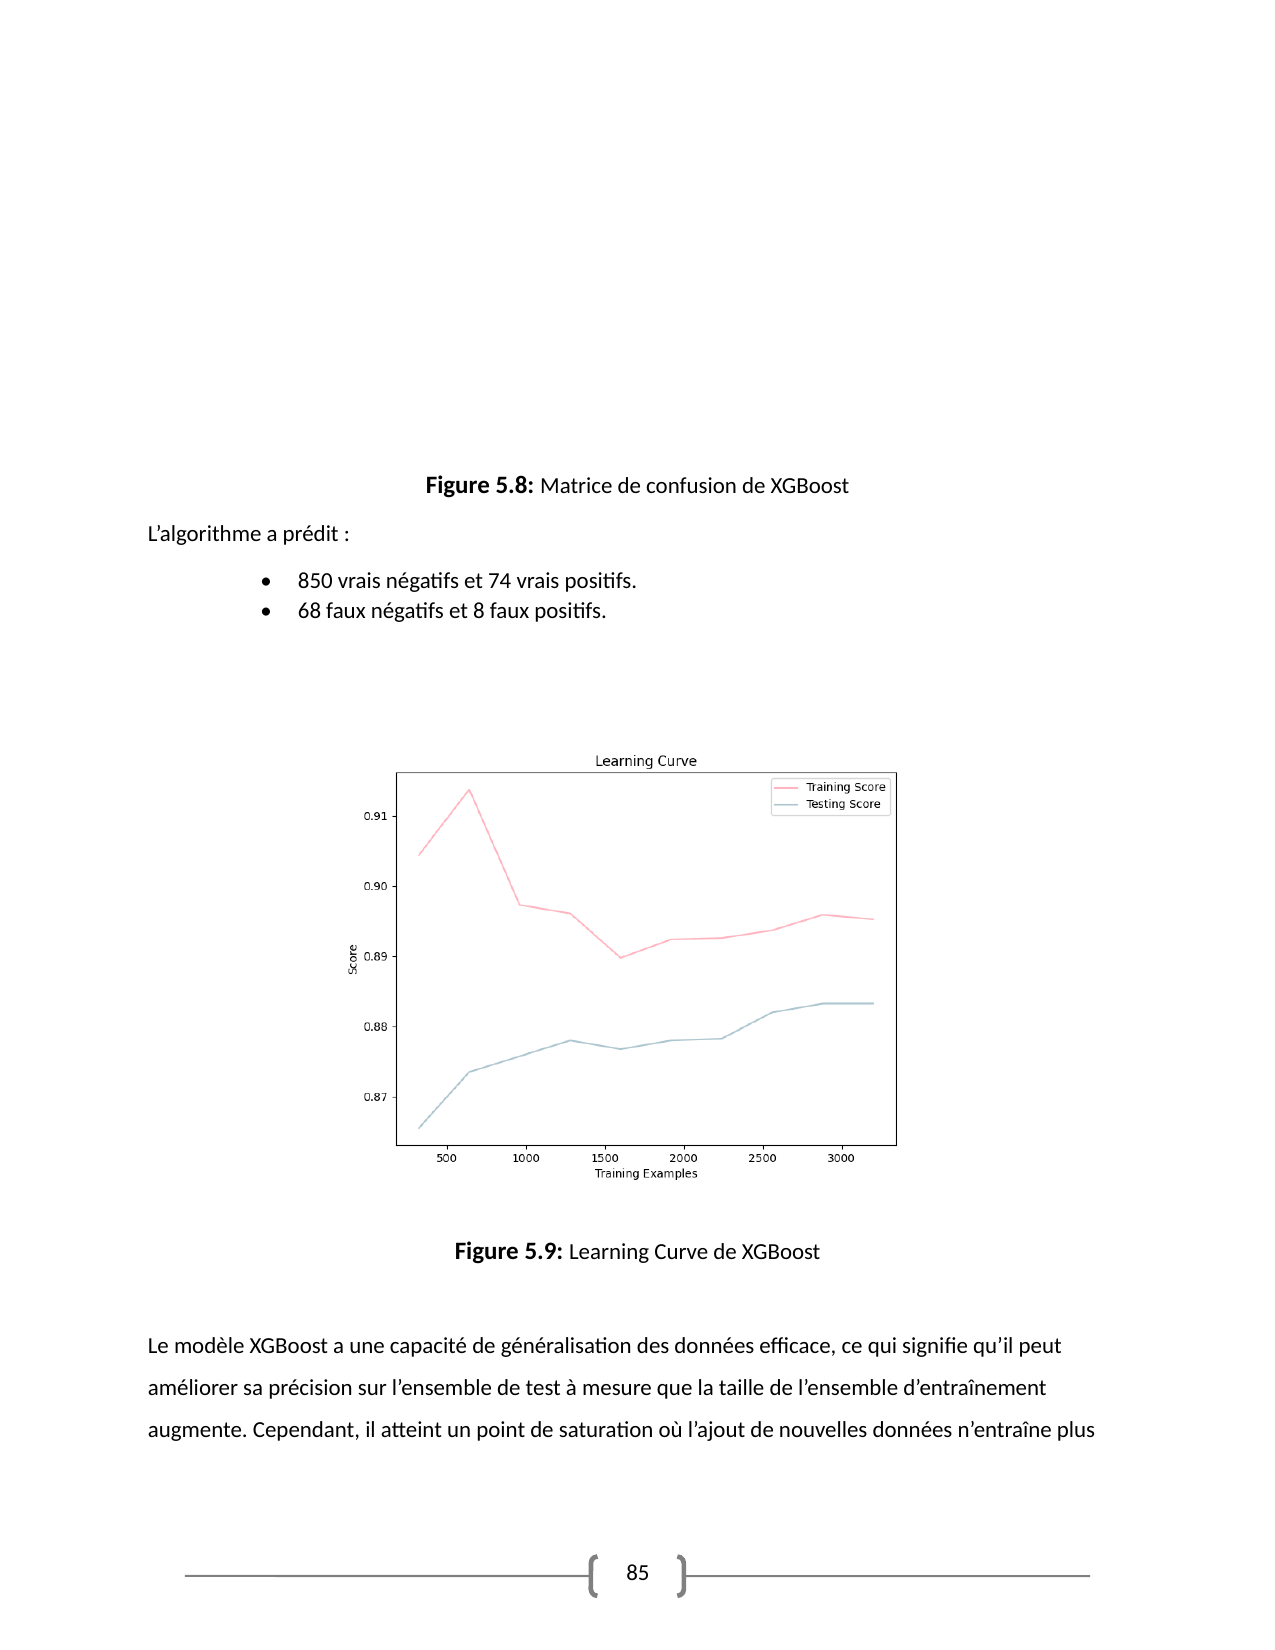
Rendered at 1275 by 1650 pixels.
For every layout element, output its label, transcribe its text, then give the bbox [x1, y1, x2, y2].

text Figure 5.8: Matrice de confusion de XGBoost [148, 469, 1127, 500]
text Figure 5.9: Learning Curve de XGBoost [148, 1235, 1127, 1265]
picture [315, 714, 960, 1198]
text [148, 1331, 1127, 1443]
text L’algorithme a prédit : [148, 519, 1127, 547]
list 850 vrais négatifs et 74 vrais positifs. [260, 566, 1127, 594]
list 68 faux négatifs et 8 faux positifs. [260, 596, 1127, 624]
